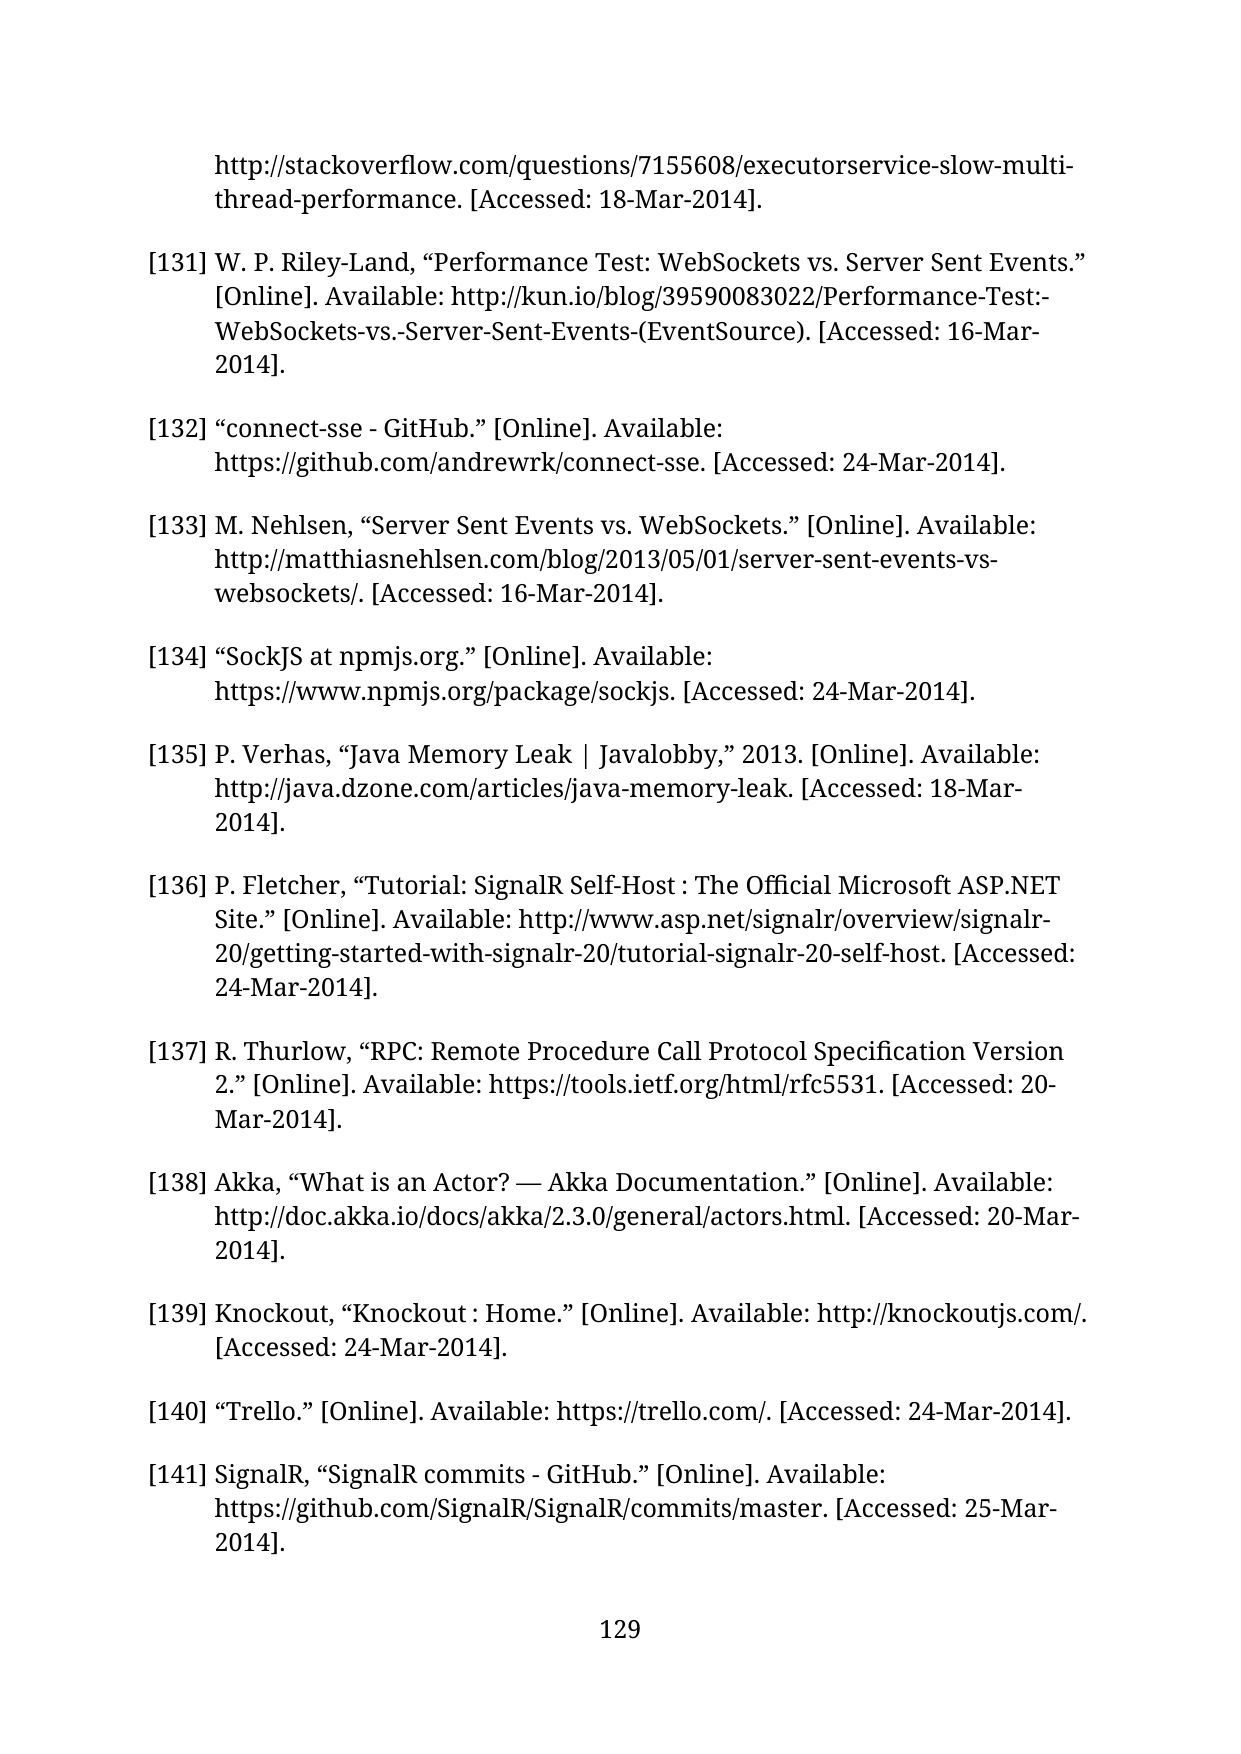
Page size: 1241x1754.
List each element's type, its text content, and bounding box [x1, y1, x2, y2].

text [136] P. Fletcher, “Tutorial: SignalR Self-Host : The Official Microsoft ASP.NET Site.” [Online]. Available: http://www.asp.net/signalr/overview/signalr-20/getting-started-with-signalr-20/tutorial-signalr-20-self-host. [Accessed: 24-Mar-2014]. [148, 868, 1092, 1004]
text [137] R. Thurlow, “RPC: Remote Procedure Call Protocol Specification Version 2.” [Online]. Available: https://tools.ietf.org/html/rfc5531. [Accessed: 20-Mar-2014]. [148, 1033, 1092, 1135]
text [132] “connect-sse - GitHub.” [Online]. Available: https://github.com/andrewrk/connect-sse. [Accessed: 24-Mar-2014]. [148, 410, 1092, 478]
text [141] SignalR, “SignalR commits - GitHub.” [Online]. Available: https://github.com/SignalR/SignalR/commits/master. [Accessed: 25-Mar-2014]. [148, 1456, 1092, 1558]
text [131] W. P. Riley-Land, “Performance Test: WebSockets vs. Server Sent Events.” [Online]. Available: http://kun.io/blog/39590083022/Performance-Test:-WebSockets-vs.-Server-Sent-Events-(EventSource). [Accessed: 16-Mar-2014]. [148, 245, 1092, 381]
text [140] “Trello.” [Online]. Available: https://trello.com/. [Accessed: 24-Mar-2014]. [148, 1393, 1092, 1427]
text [148, 148, 1092, 216]
text [139] Knockout, “Knockout : Home.” [Online]. Available: http://knockoutjs.com/. [Accessed: 24-Mar-2014]. [148, 1296, 1092, 1364]
text [135] P. Verhas, “Java Memory Leak | Javalobby,” 2013. [Online]. Available: http://java.dzone.com/articles/java-memory-leak. [Accessed: 18-Mar-2014]. [148, 736, 1092, 838]
text [134] “SockJS at npmjs.org.” [Online]. Available: https://www.npmjs.org/package/sockjs. [Accessed: 24-Mar-2014]. [148, 639, 1092, 707]
text [133] M. Nehlsen, “Server Sent Events vs. WebSockets.” [Online]. Available: http://matthiasnehlsen.com/blog/2013/05/01/server-sent-events-vs-websockets/. [Accessed: 16-Mar-2014]. [148, 508, 1092, 610]
text [138] Akka, “What is an Actor? — Akka Documentation.” [Online]. Available: http://doc.akka.io/docs/akka/2.3.0/general/actors.html. [Accessed: 20-Mar-2014]. [148, 1164, 1092, 1267]
